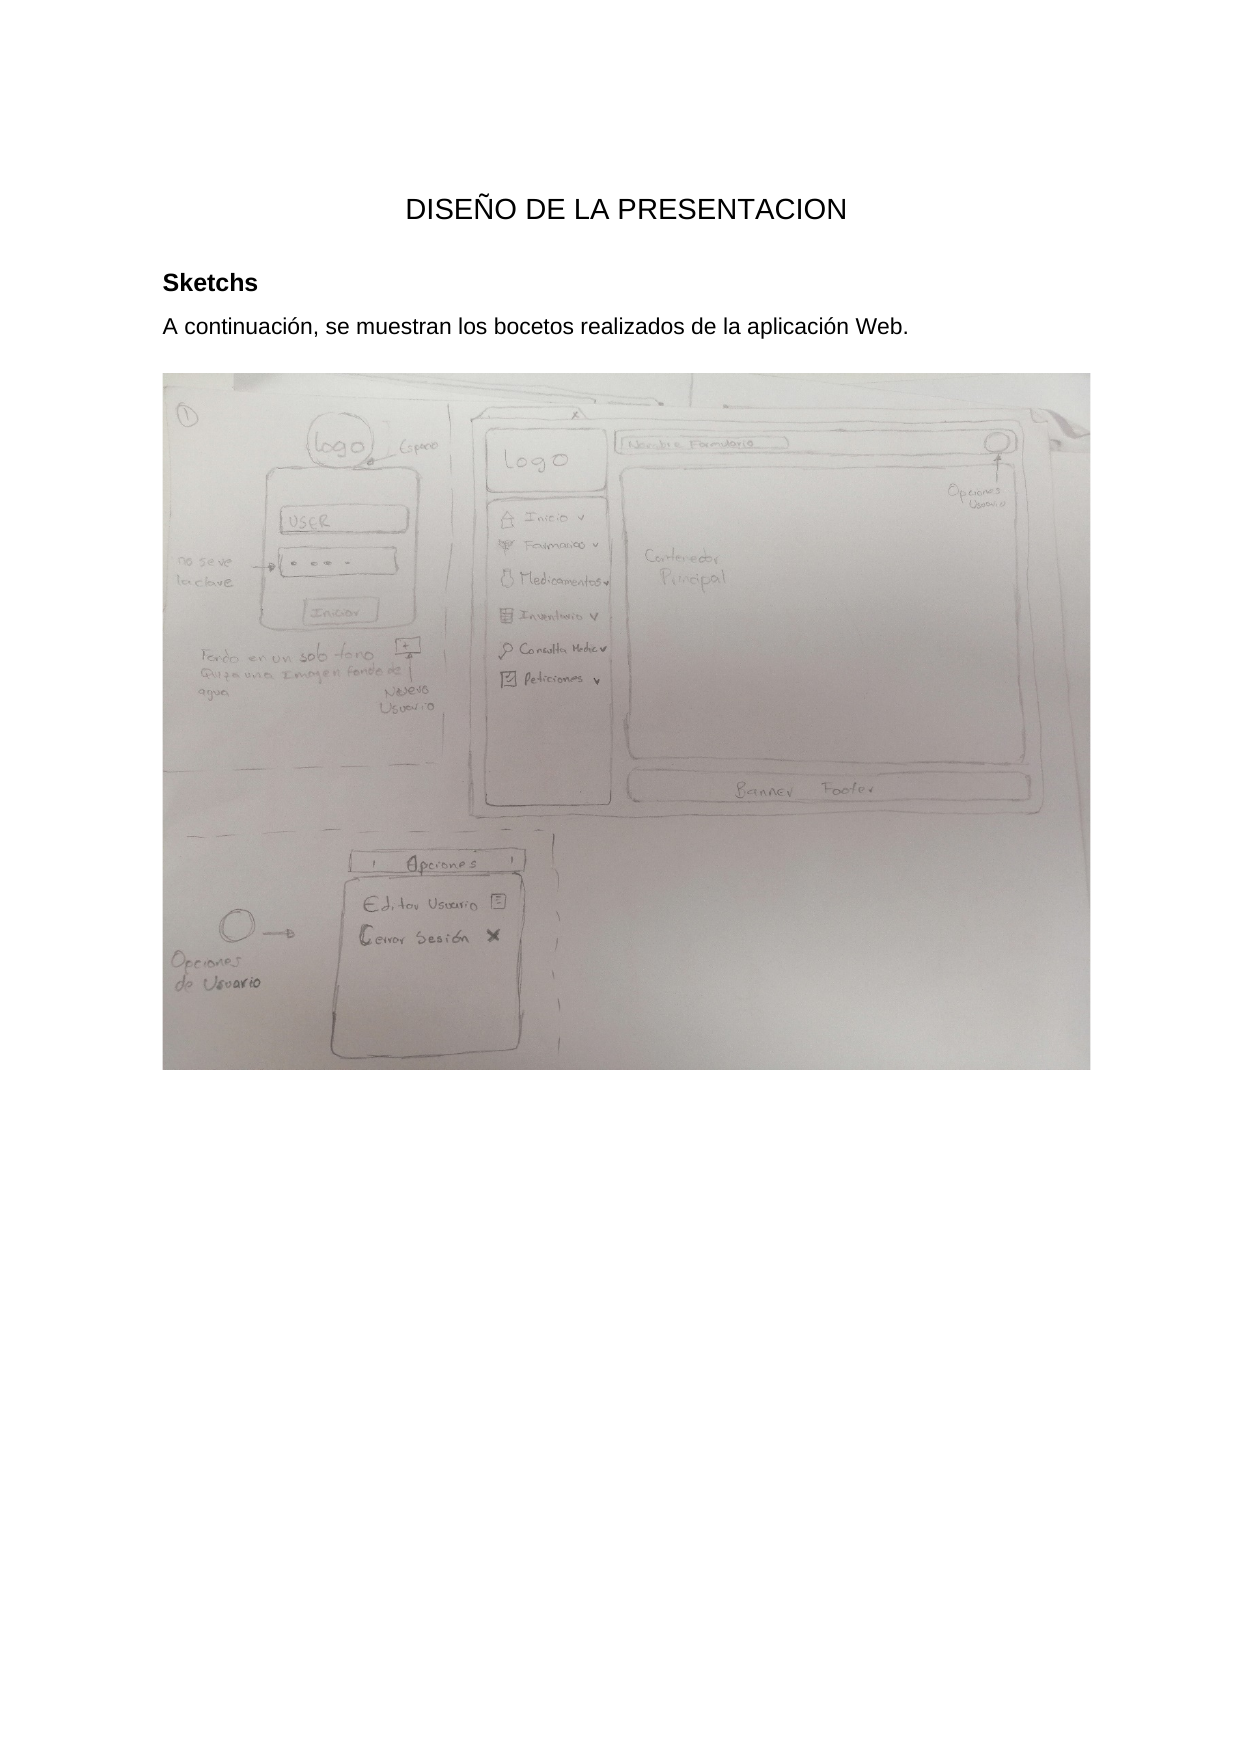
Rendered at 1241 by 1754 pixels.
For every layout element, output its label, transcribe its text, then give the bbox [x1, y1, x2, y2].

text Sketchs [162, 268, 1090, 296]
text A continuación, se muestran los bocetos realizados de la aplicación Web. [162, 313, 1090, 339]
text DISEÑO DE LA PRESENTACION [162, 192, 1090, 225]
picture [162, 373, 1091, 1070]
